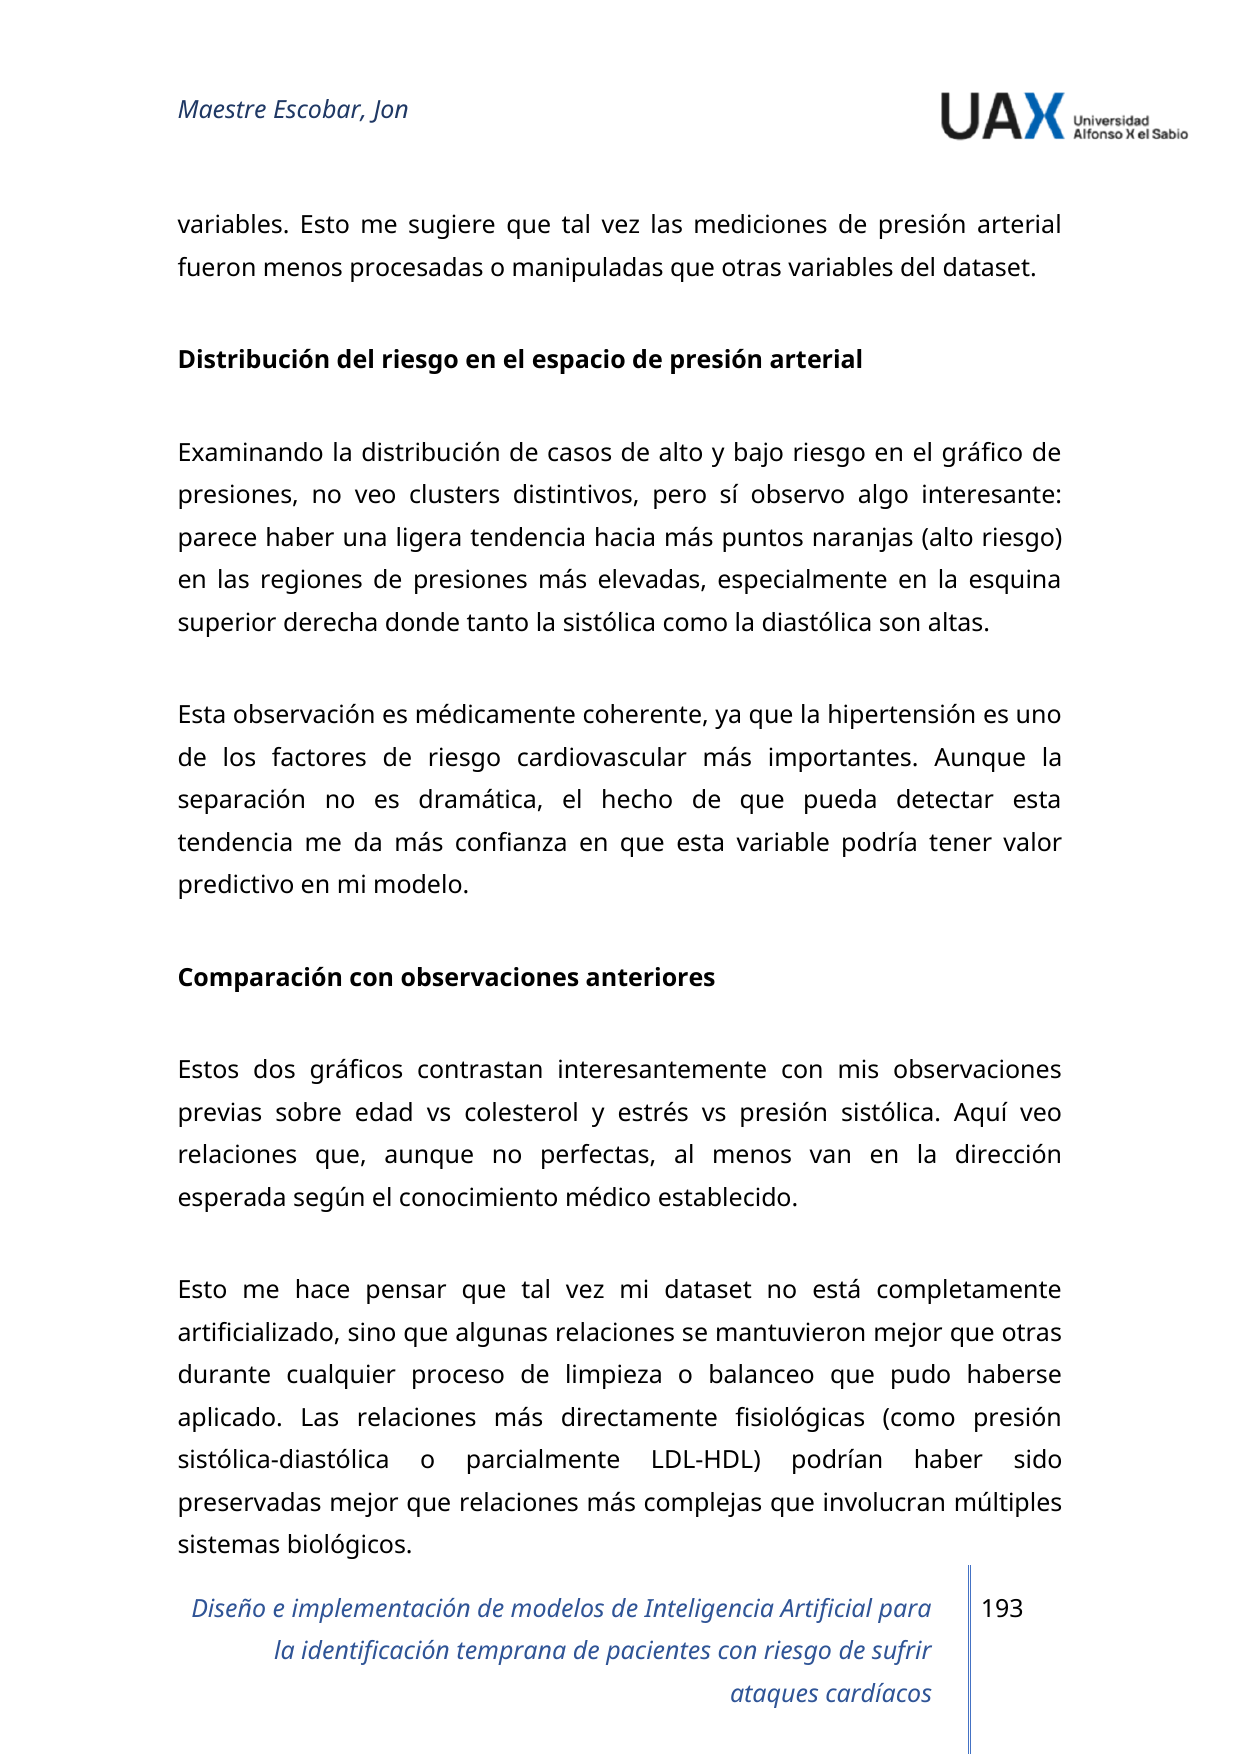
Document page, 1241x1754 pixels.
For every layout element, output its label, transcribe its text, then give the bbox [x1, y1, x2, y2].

text Distribución del riesgo en el espacio de presión arterial [177, 342, 1063, 376]
text Esto me hace pensar que tal vez mi dataset no está completamente artificializado, sino que algunas relaciones se mantuvieron mejor que otras durante cualquier proceso de limpieza o balanceo que pudo haberse aplicado. Las relaciones más directamente fisiológicas (como presión sistólica-diastólica o parcialmente LDL-HDL) podrían haber sido preservadas mejor que relaciones más complejas que involucran múltiples sistemas biológicos. [177, 1272, 1063, 1561]
text Estos dos gráficos contrastan interesantemente con mis observaciones previas sobre edad vs colesterol y estrés vs presión sistólica. Aquí veo relaciones que, aunque no perfectas, al menos van en la dirección esperada según el conocimiento médico establecido. [177, 1052, 1063, 1213]
text Esta observación es médicamente coherente, ya que la hipertensión es uno de los factores de riesgo cardiovascular más importantes. Aunque la separación no es dramática, el hecho de que pueda detectar esta tendencia me da más confianza en que esta variable podría tener valor predictivo en mi modelo. [177, 697, 1063, 901]
picture [940, 89, 1192, 144]
text Comparación con observaciones anteriores [177, 959, 1063, 993]
text Examinando la distribución de casos de alto y bajo riesgo en el gráfico de presiones, no veo clusters distintivos, pero sí observo algo interesante: parece haber una ligera tendencia hacia más puntos naranjas (alto riesgo) en las regiones de presiones más elevadas, especialmente en la esquina superior derecha donde tanto la sistólica como la diastólica son altas. [177, 434, 1063, 638]
